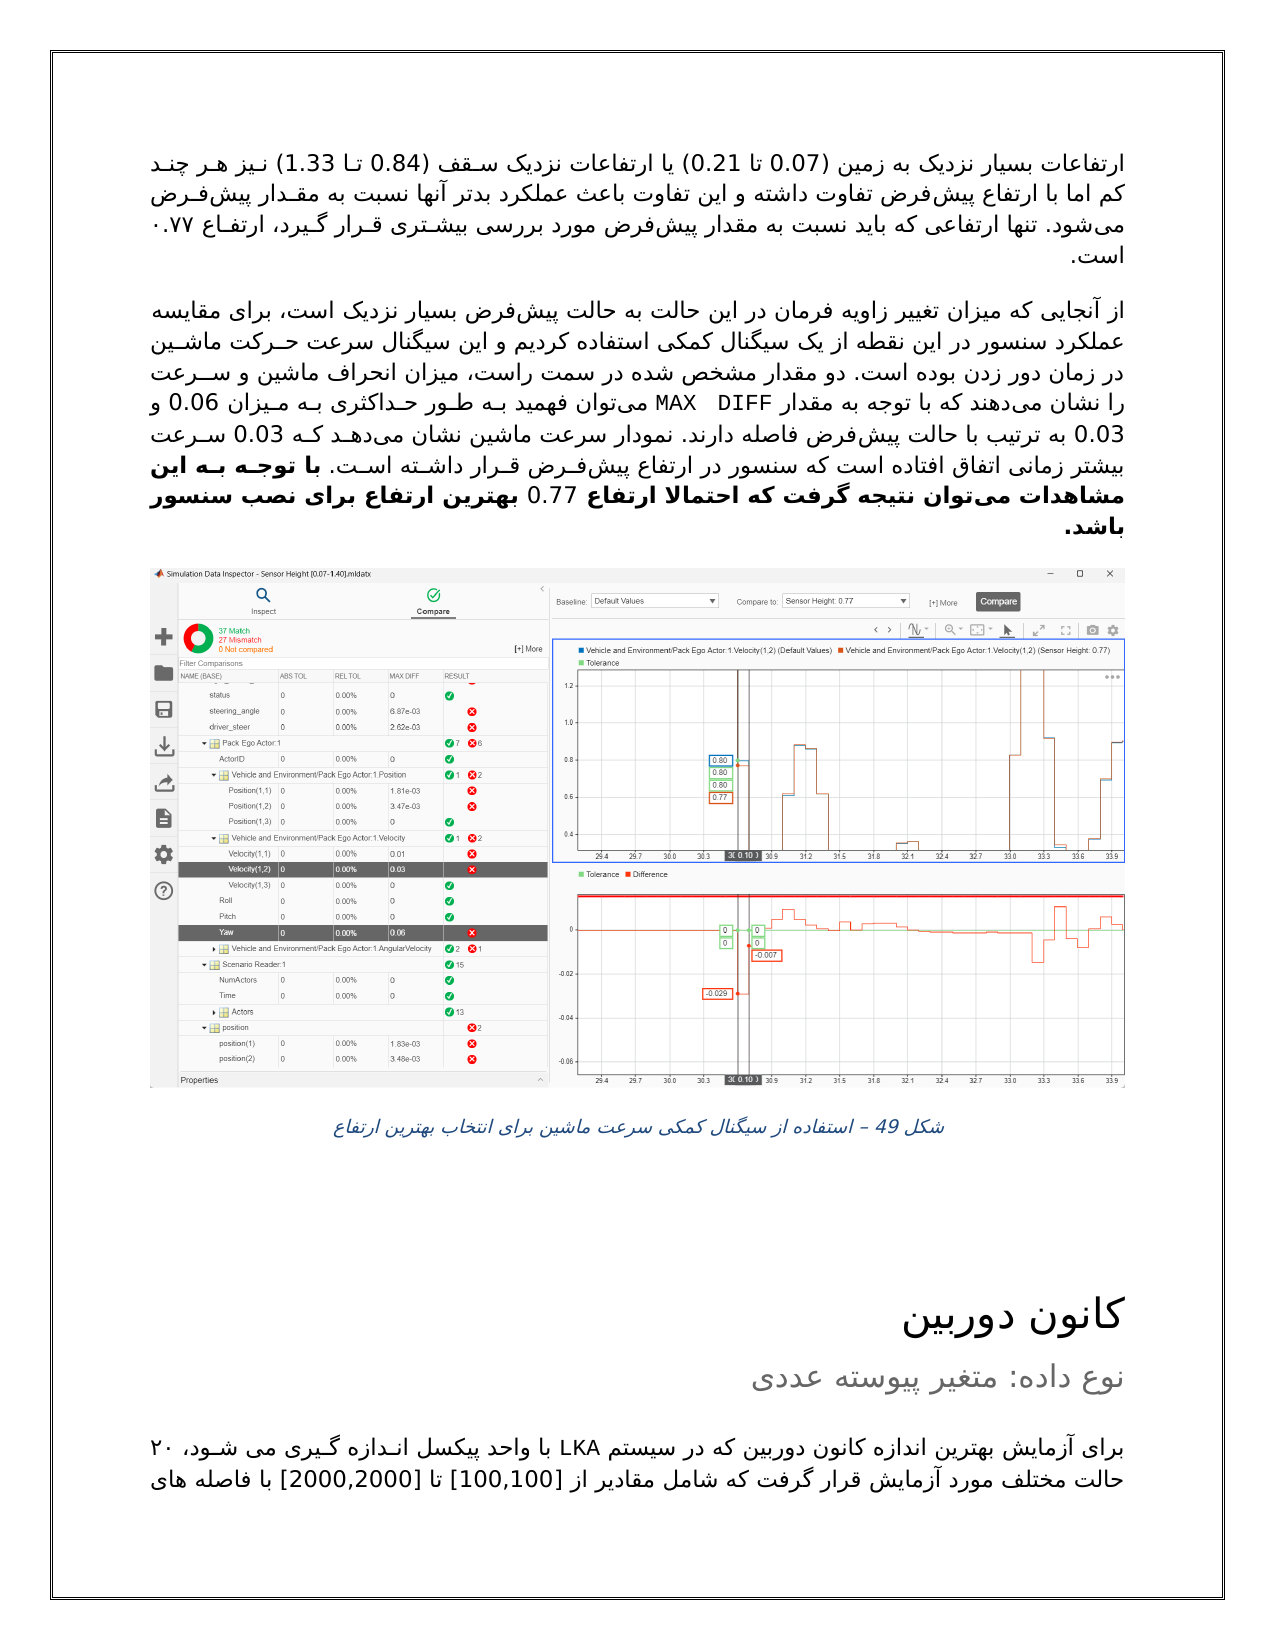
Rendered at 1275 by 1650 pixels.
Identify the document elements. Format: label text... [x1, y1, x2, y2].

subtitle نوع داده: متغیر پیوسته عددی [150, 1358, 1125, 1395]
text شکل ‌ش‌ش – استفاده از سیگنال کمکی سرعت ماشین برای انتخاب بهترین ارتفاع [150, 1117, 1125, 1138]
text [150, 1434, 1125, 1492]
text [150, 150, 1125, 268]
subtitle کانون دوربین [150, 1290, 1125, 1339]
text از آنجایی که میزان تغییر زاویه فرمان در این حالت به حالت پیش‌فرض بسیار نزدیک است، برای مقایسه عملکرد سنسور در این نقطه از یک سیگنال کمکی استفاده کردیم و این سیگنال سرعت حرکت ماشین در زمان دور زدن بوده است. دو مقدار مشخص شده در سمت راست، میزان انحراف ماشین و سرعت را نشان می‌دهند که با توجه به مقدار MAX DIFF می‌توان فهمید به طور حداکثری به میزان 0.06 و 0.03 به ترتیب با حالت پیش‌فرض فاصله دارند. نمودار سرعت ماشین نشان می‌دهد که 0.03 سرعت بیشتر زمانی اتفاق افتاده است که سنسور در ارتفاع پیش‌فرض قرار داشته است. با توجه به این مشاهدات می‌توان نتیجه گرفت که احتمالا ارتفاع 0.77 بهترین ارتفاع برای نصب سنسور باشد. [150, 297, 1125, 540]
picture [150, 568, 1125, 1088]
